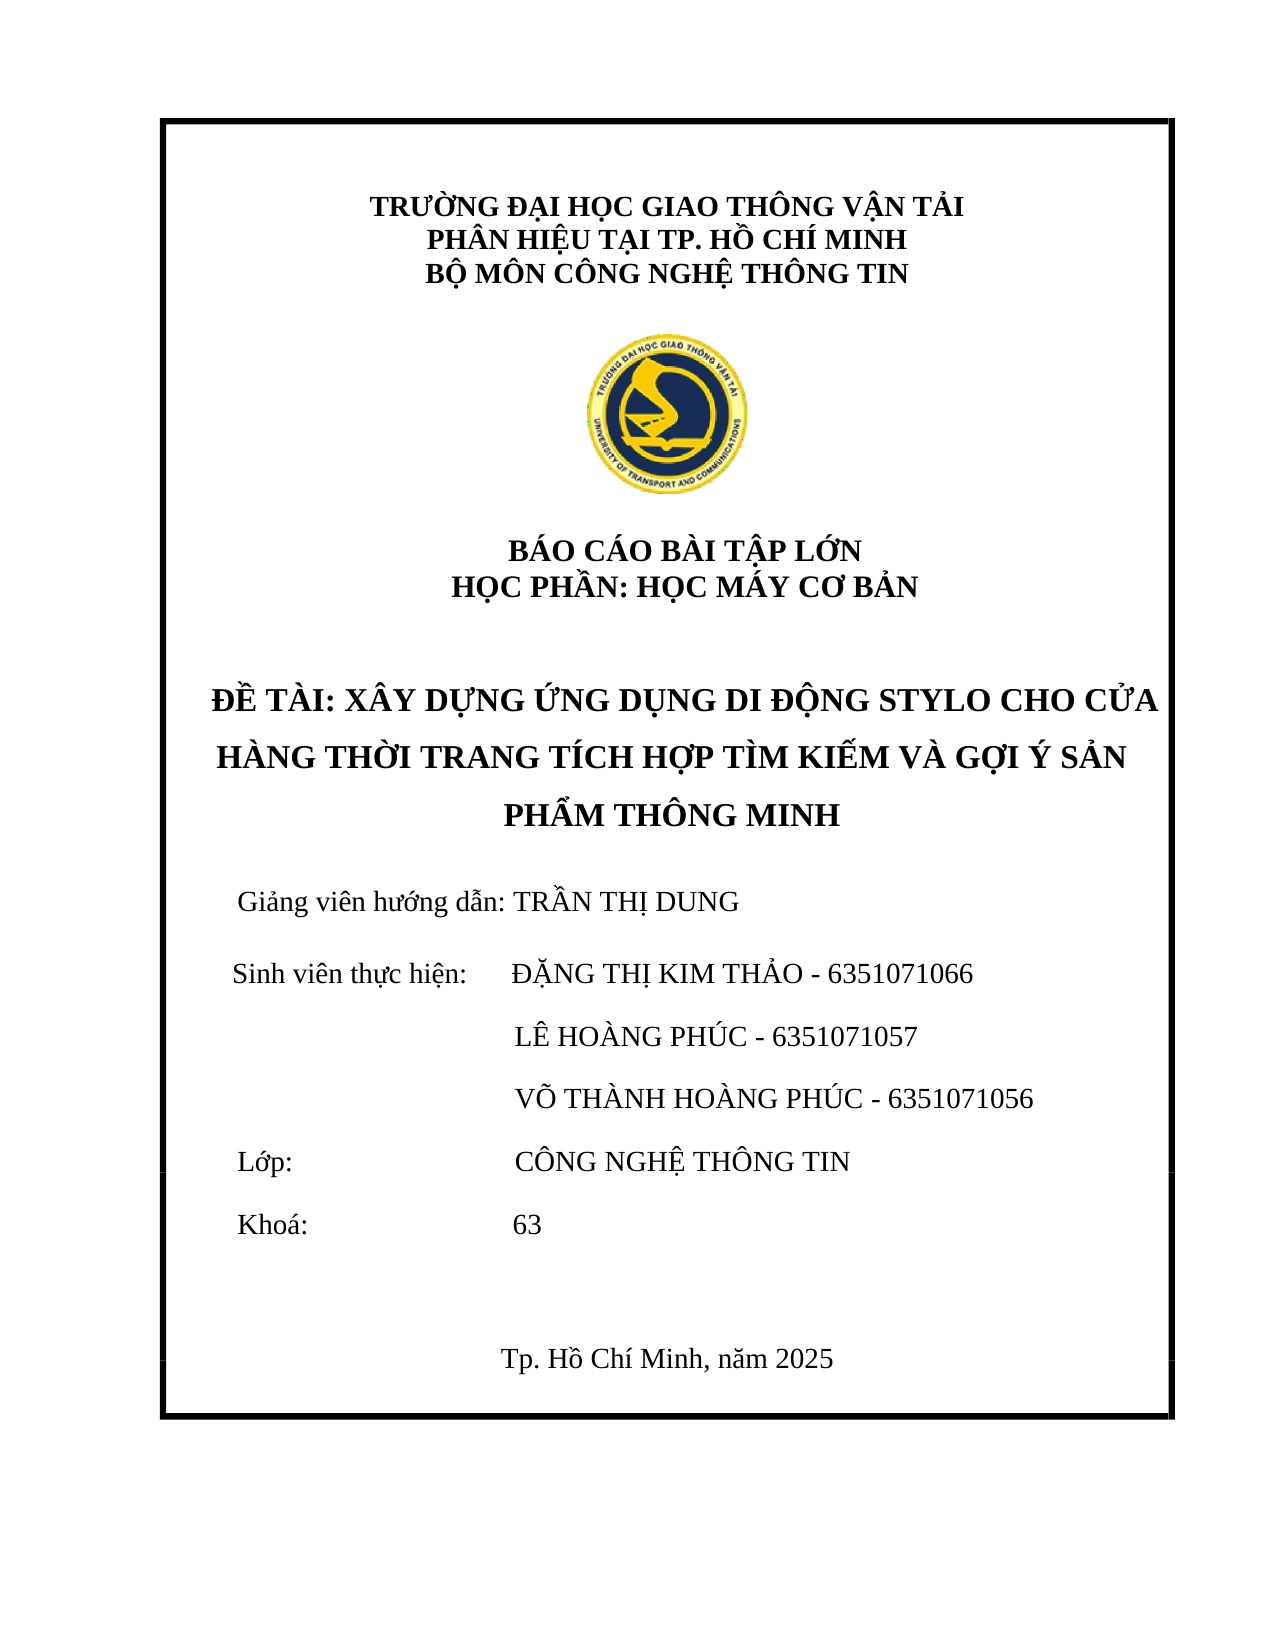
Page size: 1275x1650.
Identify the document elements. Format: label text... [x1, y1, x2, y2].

title ĐỀ TÀI: XÂY DỰNG ỨNG DỤNG DI ĐỘNG STYLO CHO CỬA HÀNG THỜI TRANG TÍCH HỢP TÌM KIẾM VÀ GỢI Ý SẢN PHẨM THÔNG MINH [181, 680, 1162, 833]
title BÁO CÁO BÀI TẬP LỚN [181, 532, 1162, 568]
table_cell VÕ THÀNH HOÀNG PHÚC - 6351071056 [221, 1068, 1077, 1130]
table_header Giảng viên hướng dẫn: TRẦN THỊ DUNG [221, 884, 1077, 942]
table_cell Lớp: CÔNG NGHỆ THÔNG TIN [221, 1130, 1077, 1193]
picture [587, 334, 747, 494]
text Tp. Hồ Chí Minh, năm 2025 [333, 1341, 1002, 1375]
text TRƯỜNG ĐẠI HỌC GIAO THÔNG VẬN TẢI PHÂN HIỆU TẠI TP. HỒ CHÍ MINH [332, 189, 1002, 256]
text BỘ MÔN CÔNG NGHỆ THÔNG TIN [332, 256, 1002, 289]
title HỌC PHẦN: HỌC MÁY CƠ BẢN [181, 568, 1162, 604]
table_cell Sinh viên thực hiện: ĐẶNG THỊ KIM THẢO - 6351071066 [221, 942, 1077, 1005]
table_cell Khoá: 63 [221, 1193, 1077, 1249]
table_cell LÊ HOÀNG PHÚC - 6351071057 [221, 1005, 1077, 1067]
